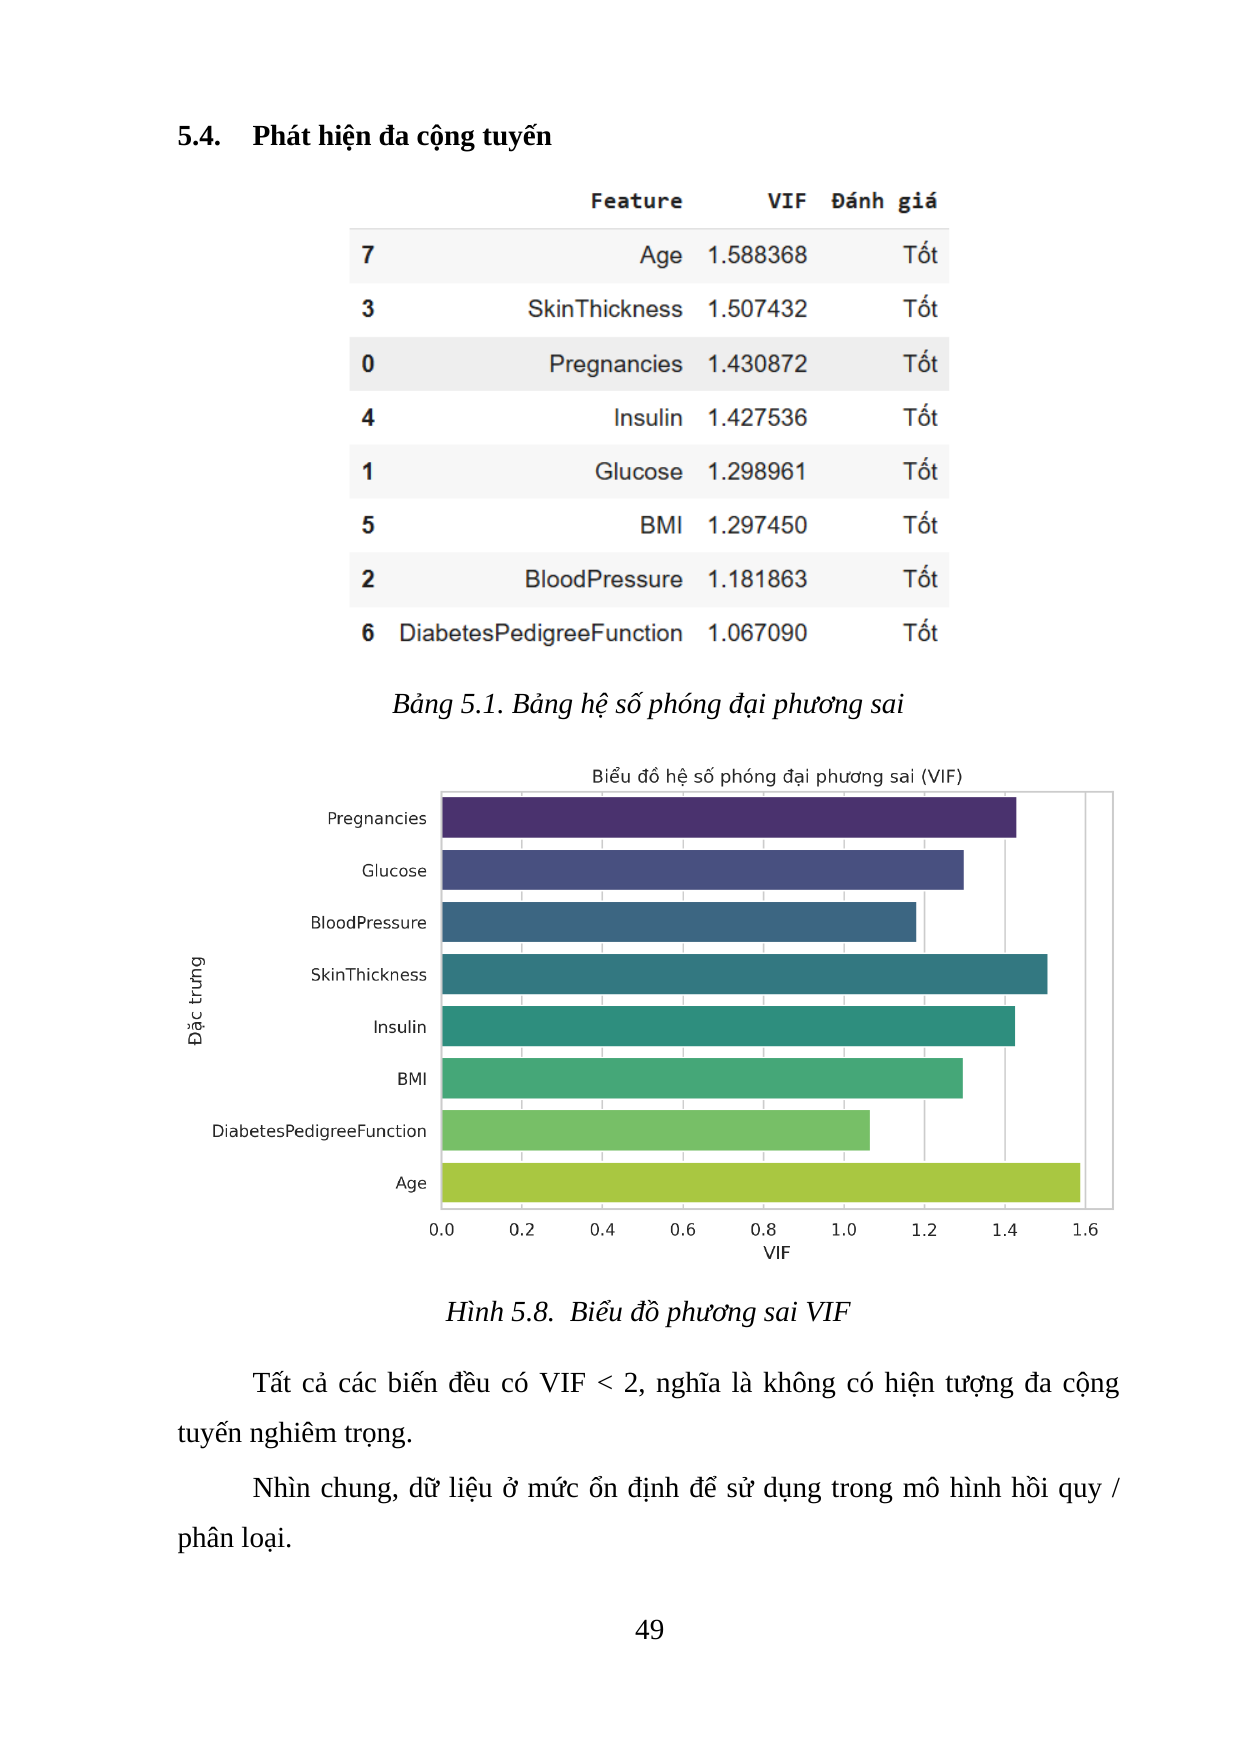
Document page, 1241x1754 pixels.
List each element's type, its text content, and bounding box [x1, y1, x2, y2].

picture [177, 756, 1123, 1273]
text Nhìn chung, dữ liệu ở mức ổn định để sử dụng trong mô hình hồi quy / phân loại. [177, 1470, 1122, 1554]
subtitle 5.4. Phát hiện đa cộng tuyến [177, 118, 1122, 152]
text Hình 5.8. Biểu đồ phương sai VIF [177, 1294, 1122, 1327]
text Tất cả các biến đều có VIF < 2, nghĩa là không có hiện tượng đa cộng tuyến nghiêm trọng. [177, 1365, 1122, 1449]
picture [336, 177, 963, 665]
